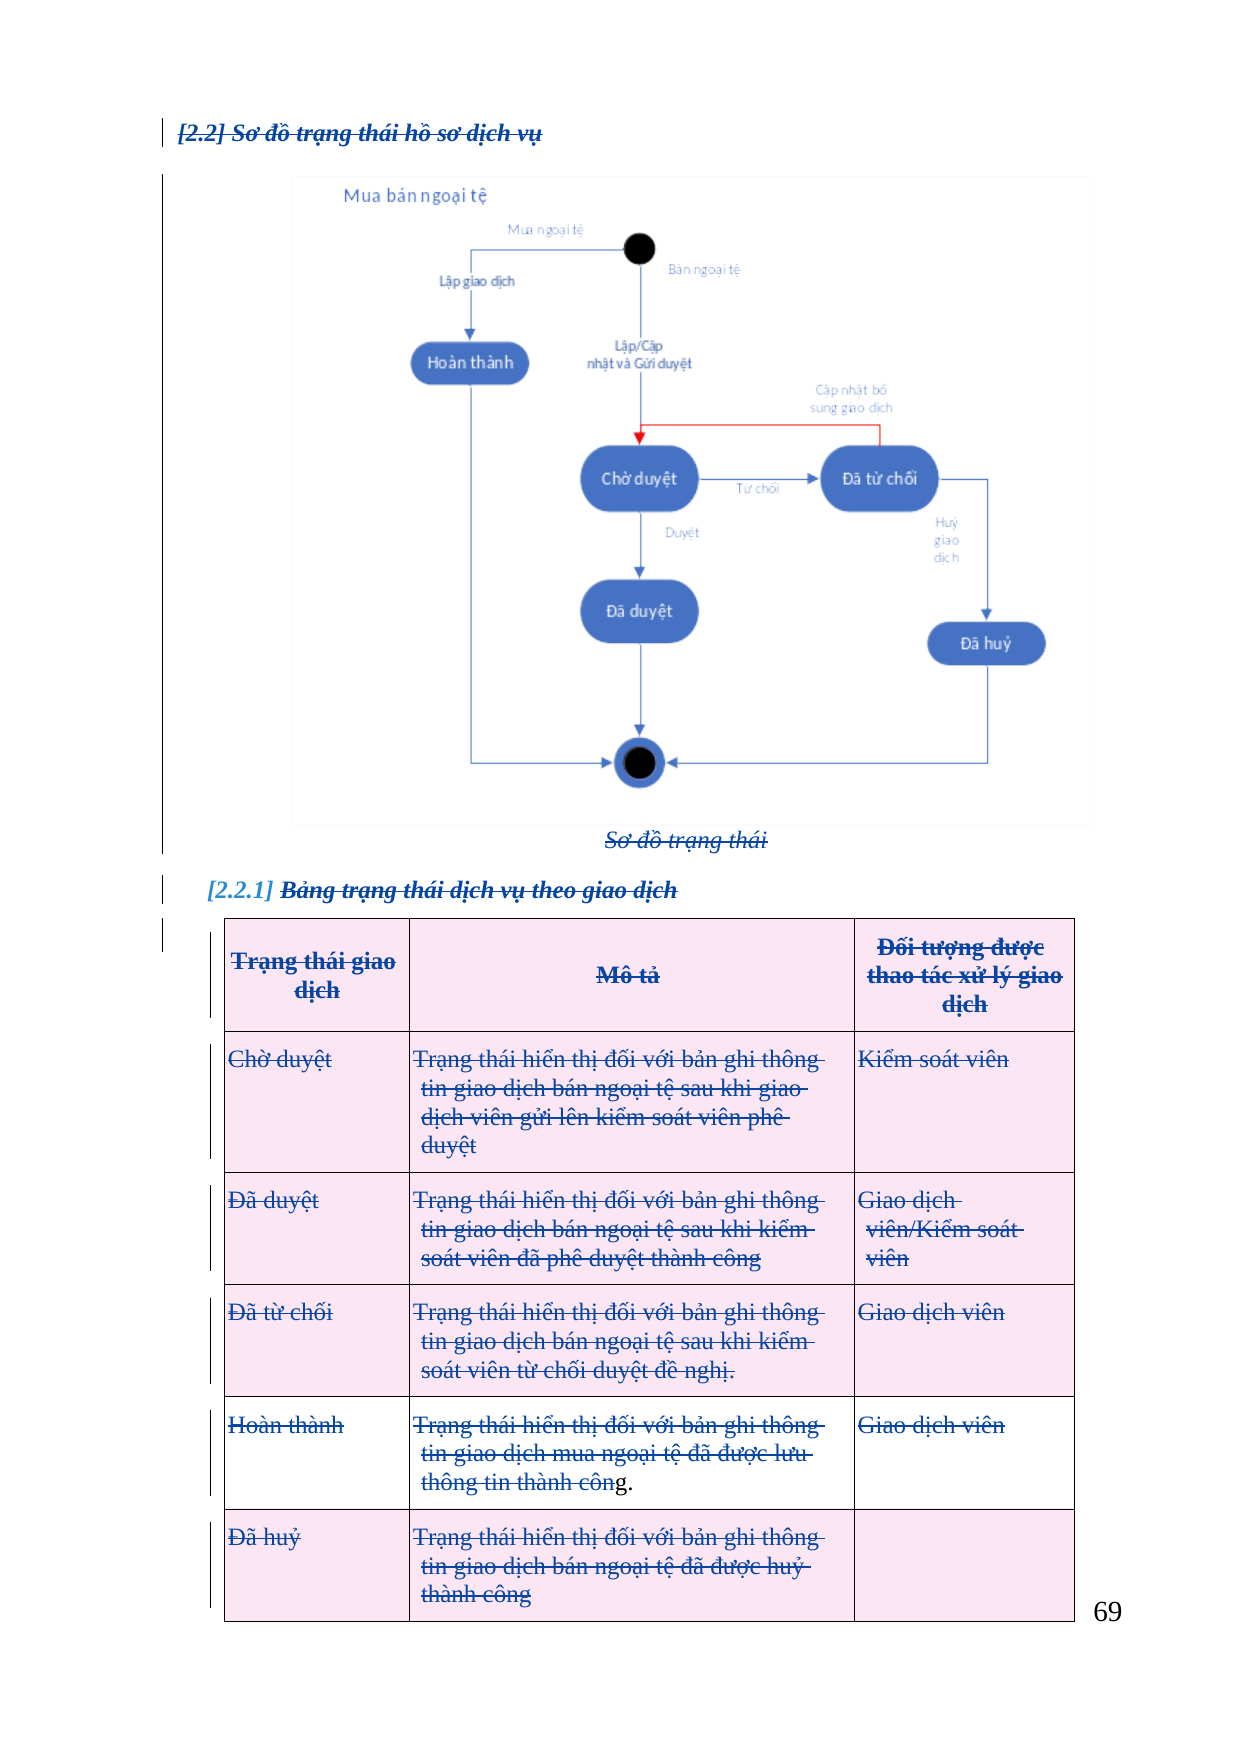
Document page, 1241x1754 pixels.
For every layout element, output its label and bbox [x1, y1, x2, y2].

table_cell [410, 1397, 854, 1508]
table_cell [855, 1397, 1074, 1508]
table_cell [225, 1397, 409, 1508]
